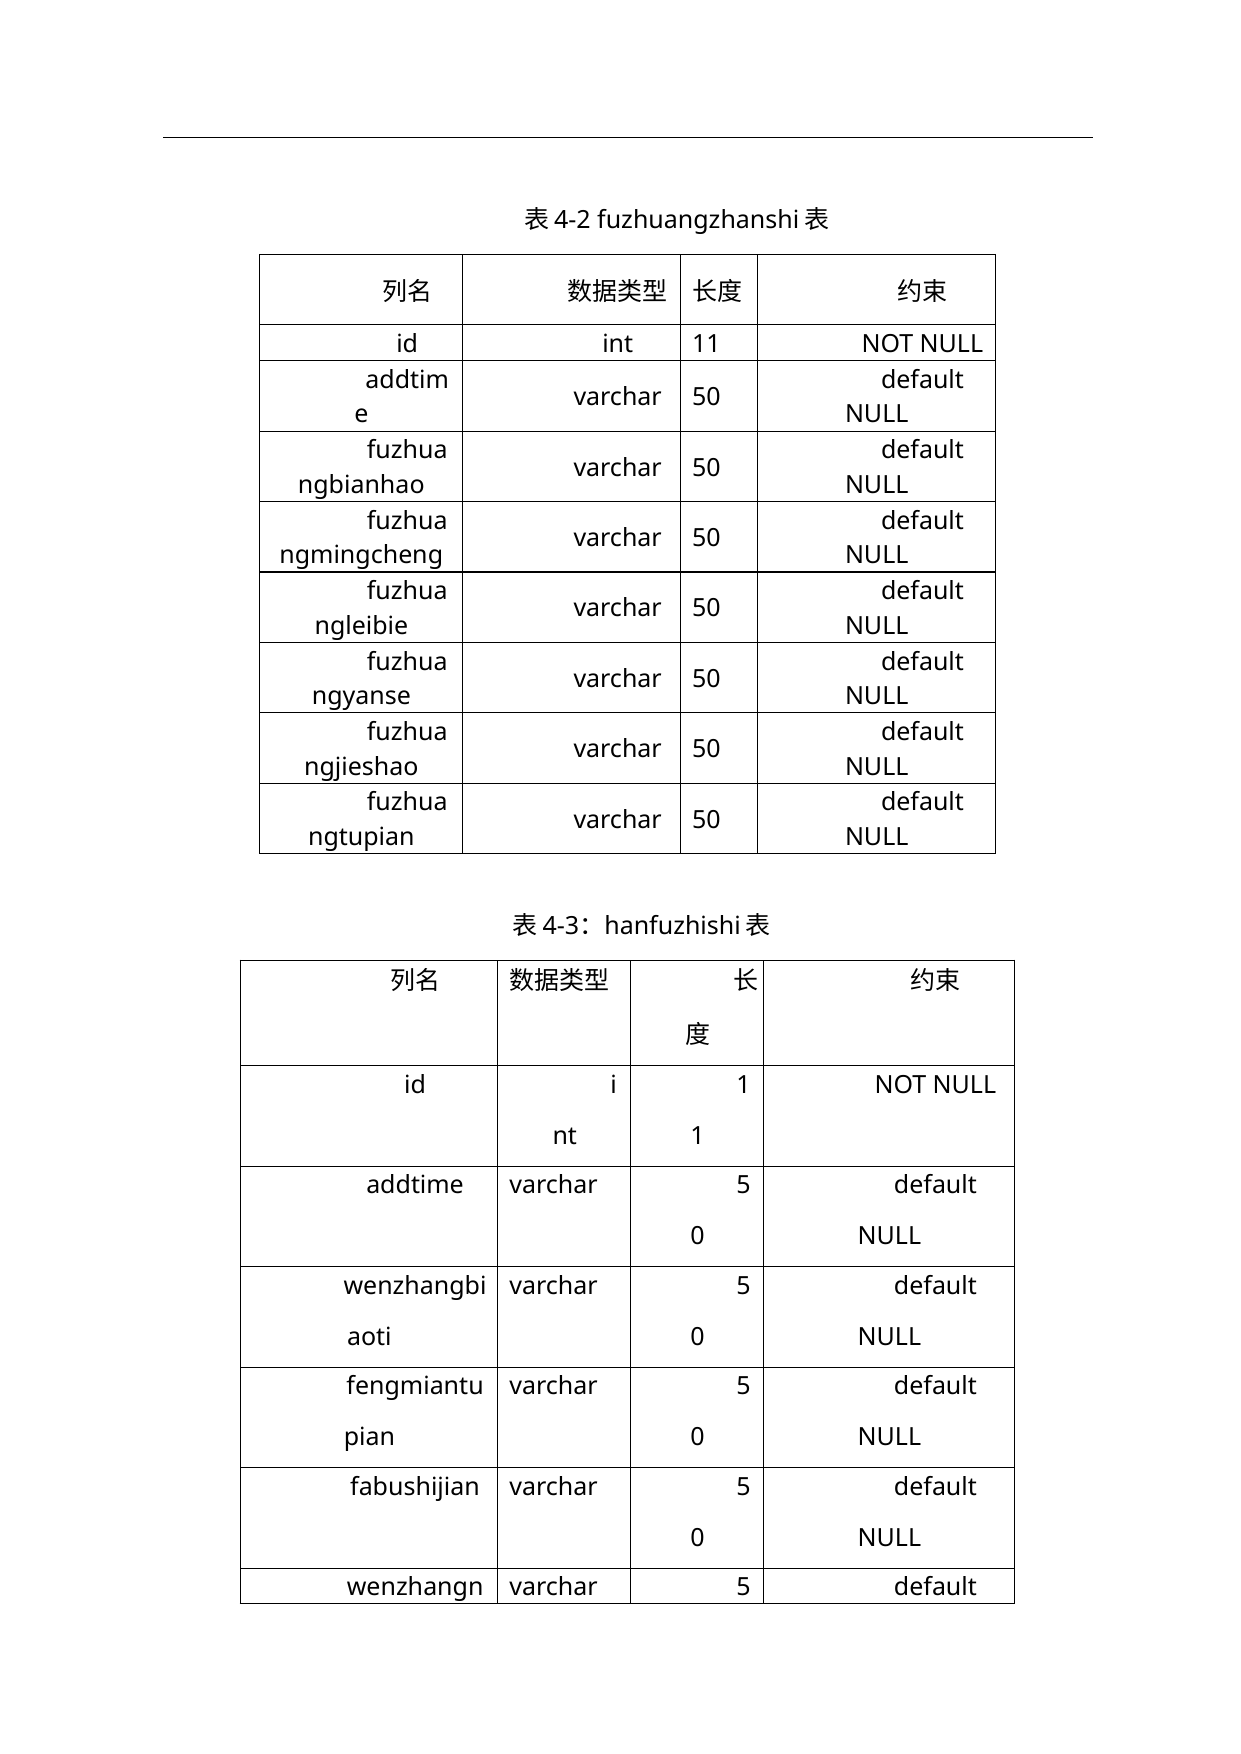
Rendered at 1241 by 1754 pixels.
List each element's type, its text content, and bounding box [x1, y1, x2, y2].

table_cell addtime [241, 1167, 497, 1266]
text 表4-2 fuzhuangzhanshi表 [162, 199, 1093, 236]
table_header 列名 [241, 961, 497, 1065]
table_cell varchar [463, 573, 680, 642]
table_cell varchar [463, 432, 680, 501]
table_cell 50 [681, 361, 757, 431]
table_cell default NULL [758, 784, 995, 853]
table_cell 50 [681, 502, 757, 571]
table_cell default NULL [764, 1167, 1014, 1266]
table_cell default NULL [758, 502, 995, 571]
table_cell varchar [463, 713, 680, 783]
table_cell default NULL [764, 1267, 1014, 1367]
table_cell int [498, 1066, 630, 1166]
table_cell default NULL [758, 432, 995, 501]
table_cell varchar [463, 361, 680, 431]
table_cell 11 [681, 325, 757, 360]
table_cell fuzhuangleibie [260, 573, 462, 642]
table_cell NOT NULL [764, 1066, 1014, 1166]
table_cell varchar [498, 1167, 630, 1266]
table_cell addtime [260, 361, 462, 431]
table_cell fengmiantupian [241, 1368, 497, 1467]
table_header 数据类型 [463, 255, 680, 324]
table_cell varchar [463, 502, 680, 571]
table_cell 50 [681, 432, 757, 501]
table_cell varchar [498, 1468, 630, 1567]
table_cell wenzhangbiaoti [241, 1267, 497, 1367]
table_cell 50 [631, 1167, 763, 1266]
table_cell 50 [631, 1468, 763, 1567]
table_header 长度 [681, 255, 757, 324]
table_cell varchar [498, 1267, 630, 1367]
table_cell varchar [498, 1569, 630, 1603]
table_cell default NULL [764, 1468, 1014, 1567]
table_header 长度 [631, 961, 763, 1065]
table_cell id [241, 1066, 497, 1166]
table_cell 50 [681, 573, 757, 642]
table_cell fuzhuangjieshao [260, 713, 462, 783]
table_cell default NULL [758, 573, 995, 642]
table_cell 50 [681, 713, 757, 783]
table_cell default NULL [758, 361, 995, 431]
table_header 约束 [764, 961, 1014, 1065]
table_cell 50 [631, 1569, 763, 1603]
table_cell varchar [463, 643, 680, 712]
table_cell default NULL [758, 643, 995, 712]
table_cell id [260, 325, 462, 360]
table_cell fuzhuangmingcheng [260, 502, 462, 571]
table_header 数据类型 [498, 961, 630, 1065]
table_cell fabushijian [241, 1468, 497, 1567]
table_cell fuzhuangyanse [260, 643, 462, 712]
table_cell default NULL [758, 713, 995, 783]
table_header 列名 [260, 255, 462, 324]
table_cell fuzhuangtupian [260, 784, 462, 853]
table_header 约束 [758, 255, 995, 324]
table_cell 50 [681, 784, 757, 853]
table_cell varchar [463, 784, 680, 853]
table_cell 50 [631, 1368, 763, 1467]
table_cell default NULL [764, 1368, 1014, 1467]
table_cell 11 [631, 1066, 763, 1166]
table_cell wenzhangneirong [241, 1569, 497, 1603]
table_cell 50 [631, 1267, 763, 1367]
table_cell varchar [498, 1368, 630, 1467]
table_cell int [463, 325, 680, 360]
table_cell fuzhuangbianhao [260, 432, 462, 501]
text 表4-3：hanfuzhishi表 [162, 905, 1093, 941]
table_cell default NULL [764, 1569, 1014, 1603]
table_cell NOT NULL [758, 325, 995, 360]
table_cell 50 [681, 643, 757, 712]
